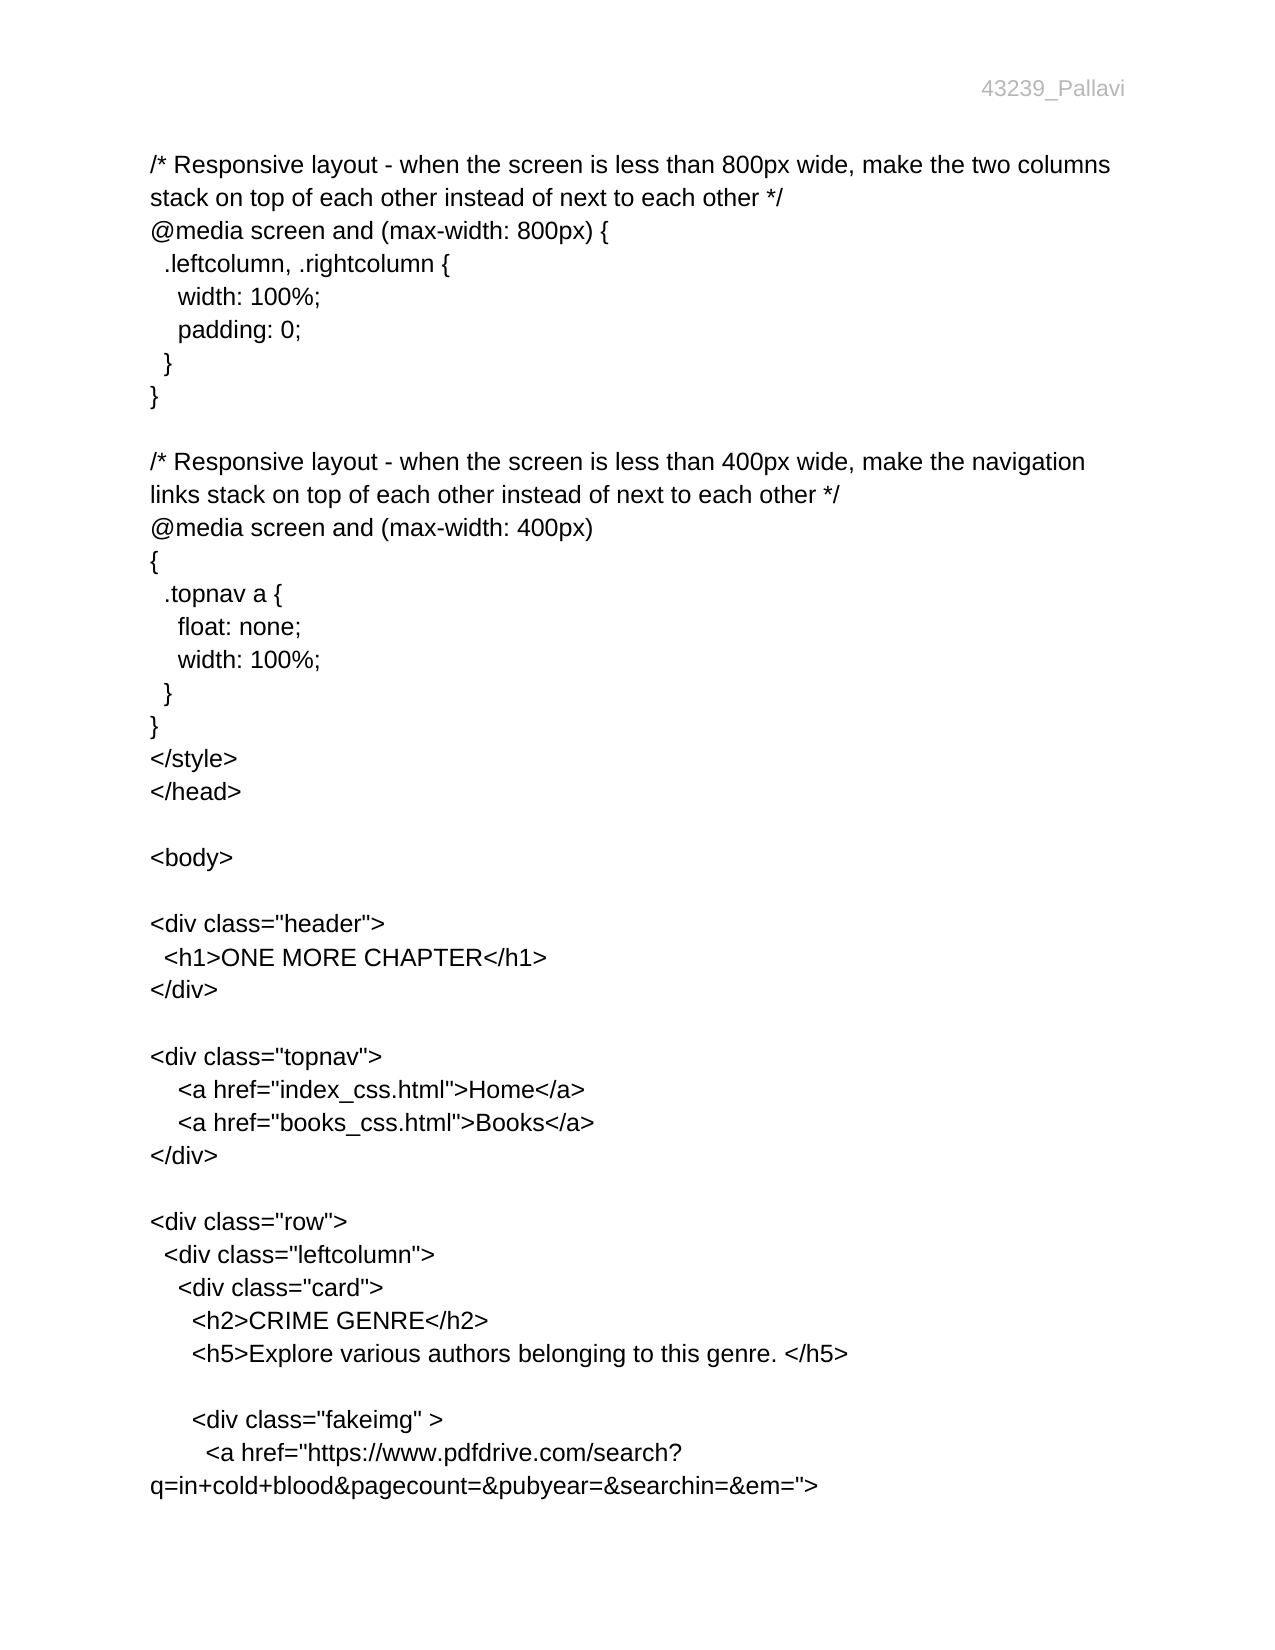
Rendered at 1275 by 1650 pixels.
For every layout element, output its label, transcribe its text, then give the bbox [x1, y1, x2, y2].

text <h1>ONE MORE CHAPTER</h1> [150, 942, 1125, 971]
text } [150, 348, 1125, 377]
text /* Responsive layout - when the screen is less than 400px wide, make the navigation links stack on top of each other instead of next to each other */ [150, 447, 1125, 509]
text <a href="books_css.html">Books</a> [150, 1108, 1125, 1136]
text <div class="leftcolumn"> [150, 1240, 1125, 1268]
text <div class="row"> [150, 1207, 1125, 1235]
text float: none; [150, 612, 1125, 641]
text { [150, 546, 1125, 575]
text @media screen and (max-width: 400px) [150, 513, 1125, 542]
text width: 100%; [150, 282, 1125, 311]
text } [150, 711, 1125, 740]
text </div> [150, 1141, 1125, 1169]
text .topnav a { [150, 579, 1125, 608]
text <body> [150, 843, 1125, 872]
text <h2>CRIME GENRE</h2> [150, 1306, 1125, 1334]
text <a href="https://www.pdfdrive.com/search?q=in+cold+blood&pagecount=&pubyear=&searchin=&em="> [150, 1438, 1125, 1499]
text padding: 0; [150, 315, 1125, 344]
text .leftcolumn, .rightcolumn { [150, 249, 1125, 278]
text <h5>Explore various authors belonging to this genre. </h5> [150, 1339, 1125, 1367]
text <div class="header"> [150, 909, 1125, 938]
text @media screen and (max-width: 800px) { [150, 216, 1125, 245]
text <a href="index_css.html">Home</a> [150, 1074, 1125, 1103]
text <div class="card"> [150, 1273, 1125, 1301]
text } [150, 678, 1125, 707]
text </style> [150, 744, 1125, 773]
text width: 100%; [150, 645, 1125, 674]
text /* Responsive layout - when the screen is less than 800px wide, make the two columns stack on top of each other instead of next to each other */ [150, 150, 1125, 212]
text </div> [150, 976, 1125, 1004]
text <div class="topnav"> [150, 1042, 1125, 1070]
text <div class="fakeimg" > [150, 1405, 1125, 1433]
text } [150, 381, 1125, 410]
text </head> [150, 777, 1125, 806]
